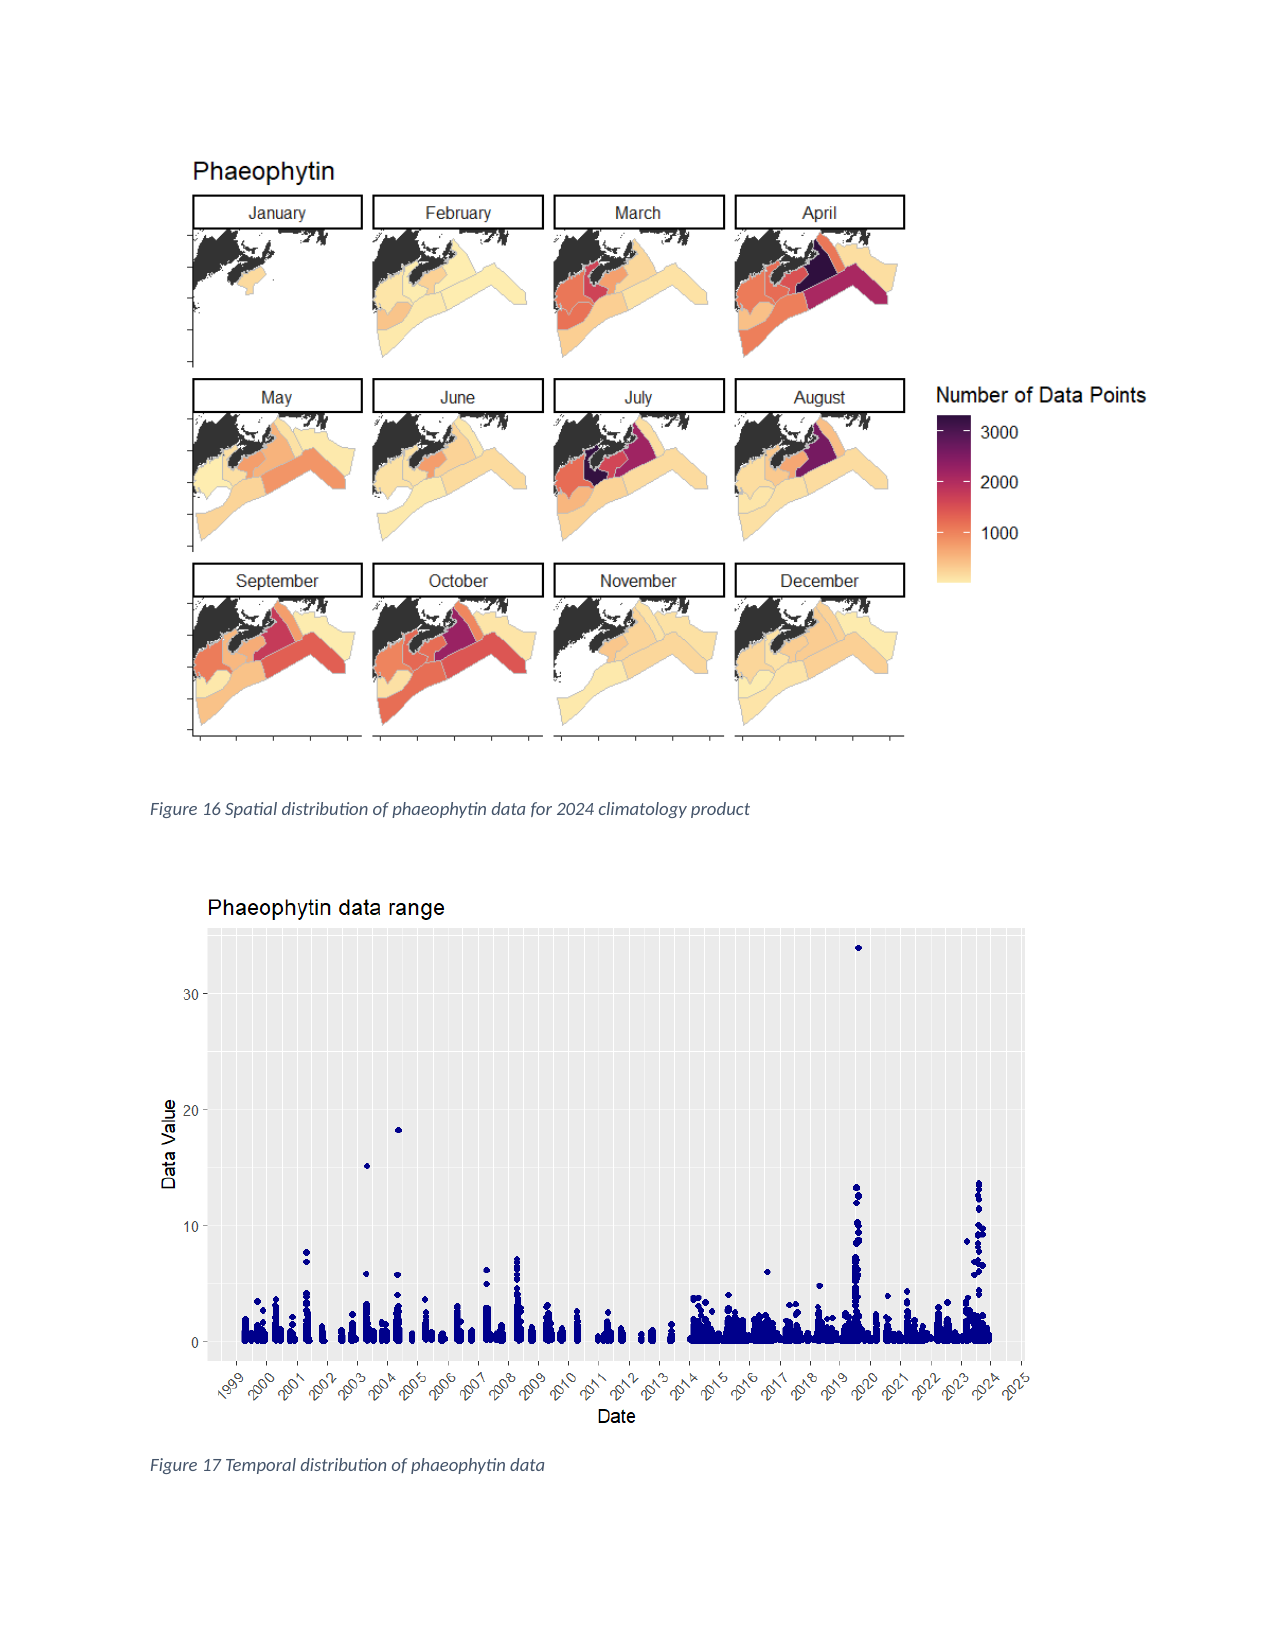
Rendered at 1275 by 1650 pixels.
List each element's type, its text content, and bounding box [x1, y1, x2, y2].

picture [150, 888, 1035, 1435]
text Figure 16 Spatial distribution of phaeophytin data for 2024 climatology product [150, 797, 1125, 820]
text Figure 17 Temporal distribution of phaeophytin data [150, 1453, 1125, 1476]
picture [150, 150, 1169, 779]
